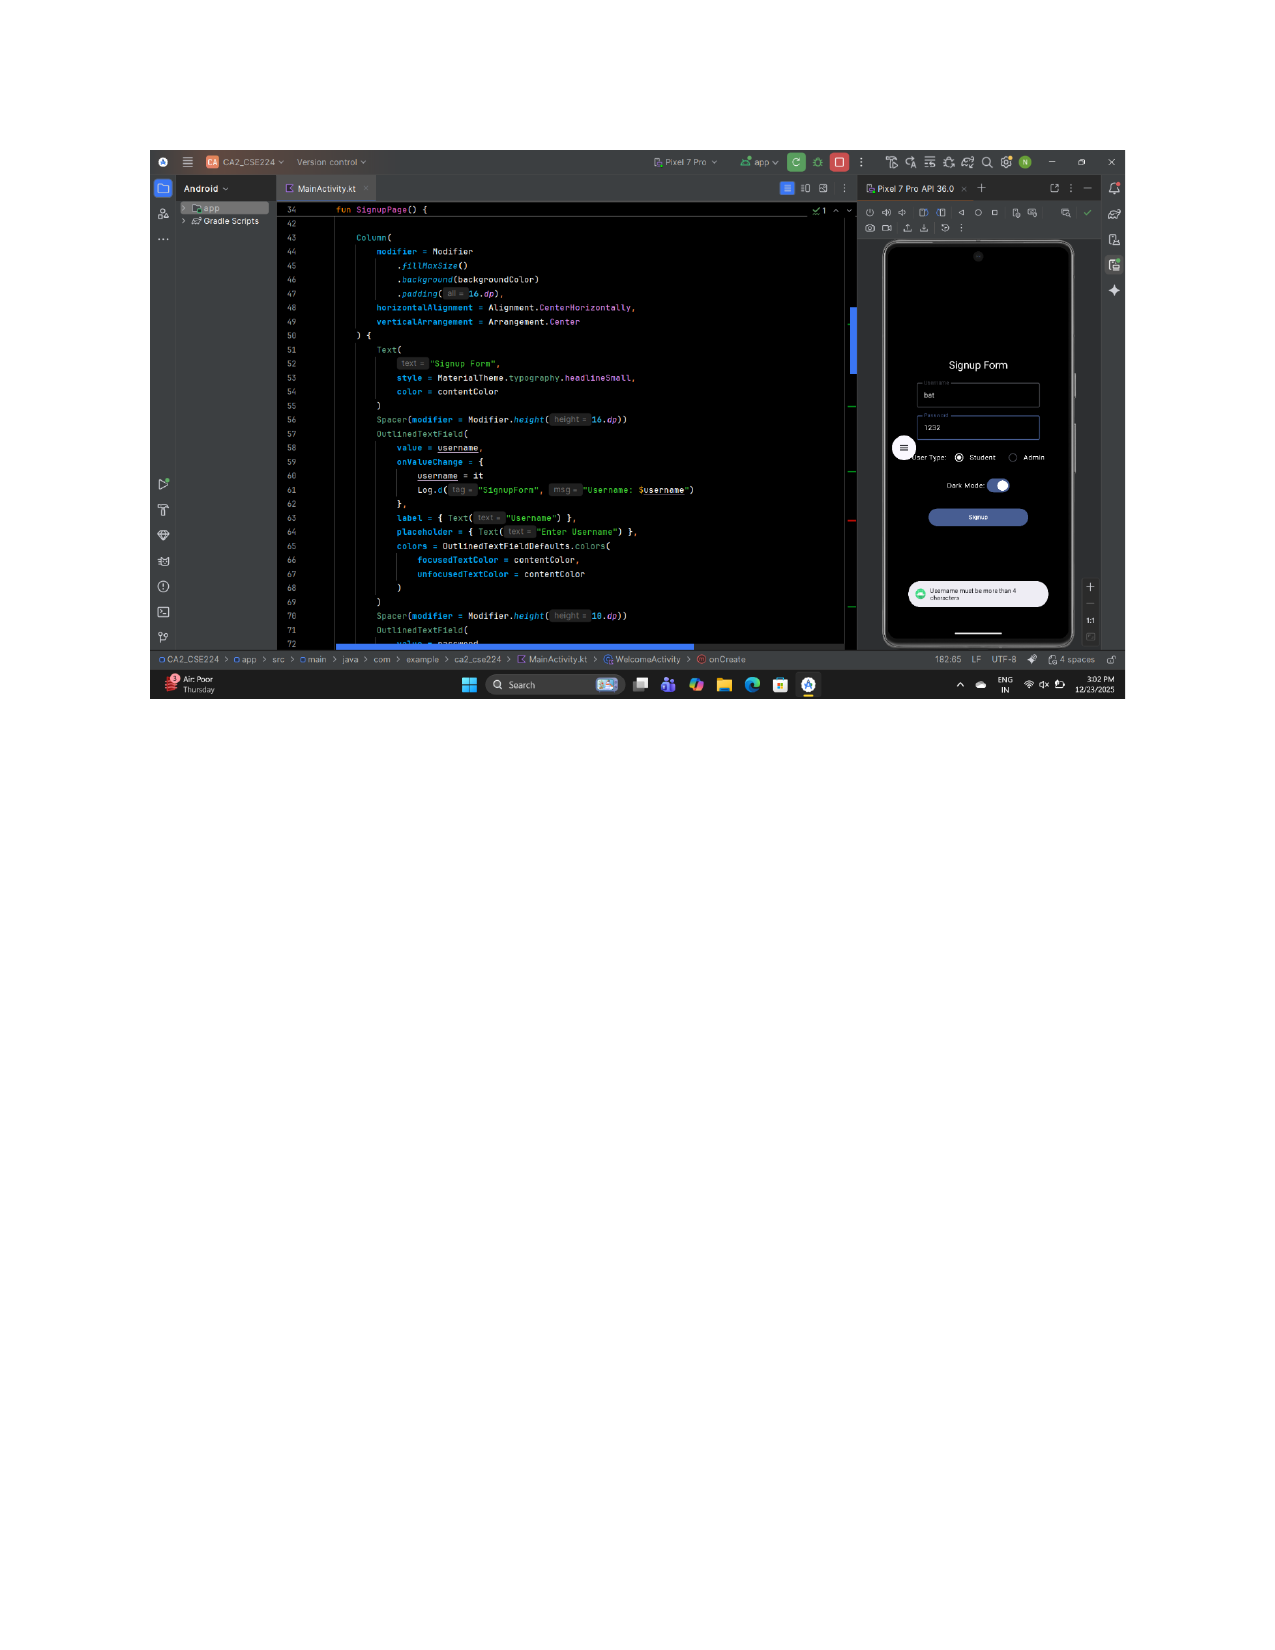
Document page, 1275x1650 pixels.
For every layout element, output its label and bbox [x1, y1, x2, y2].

picture [150, 150, 1125, 699]
